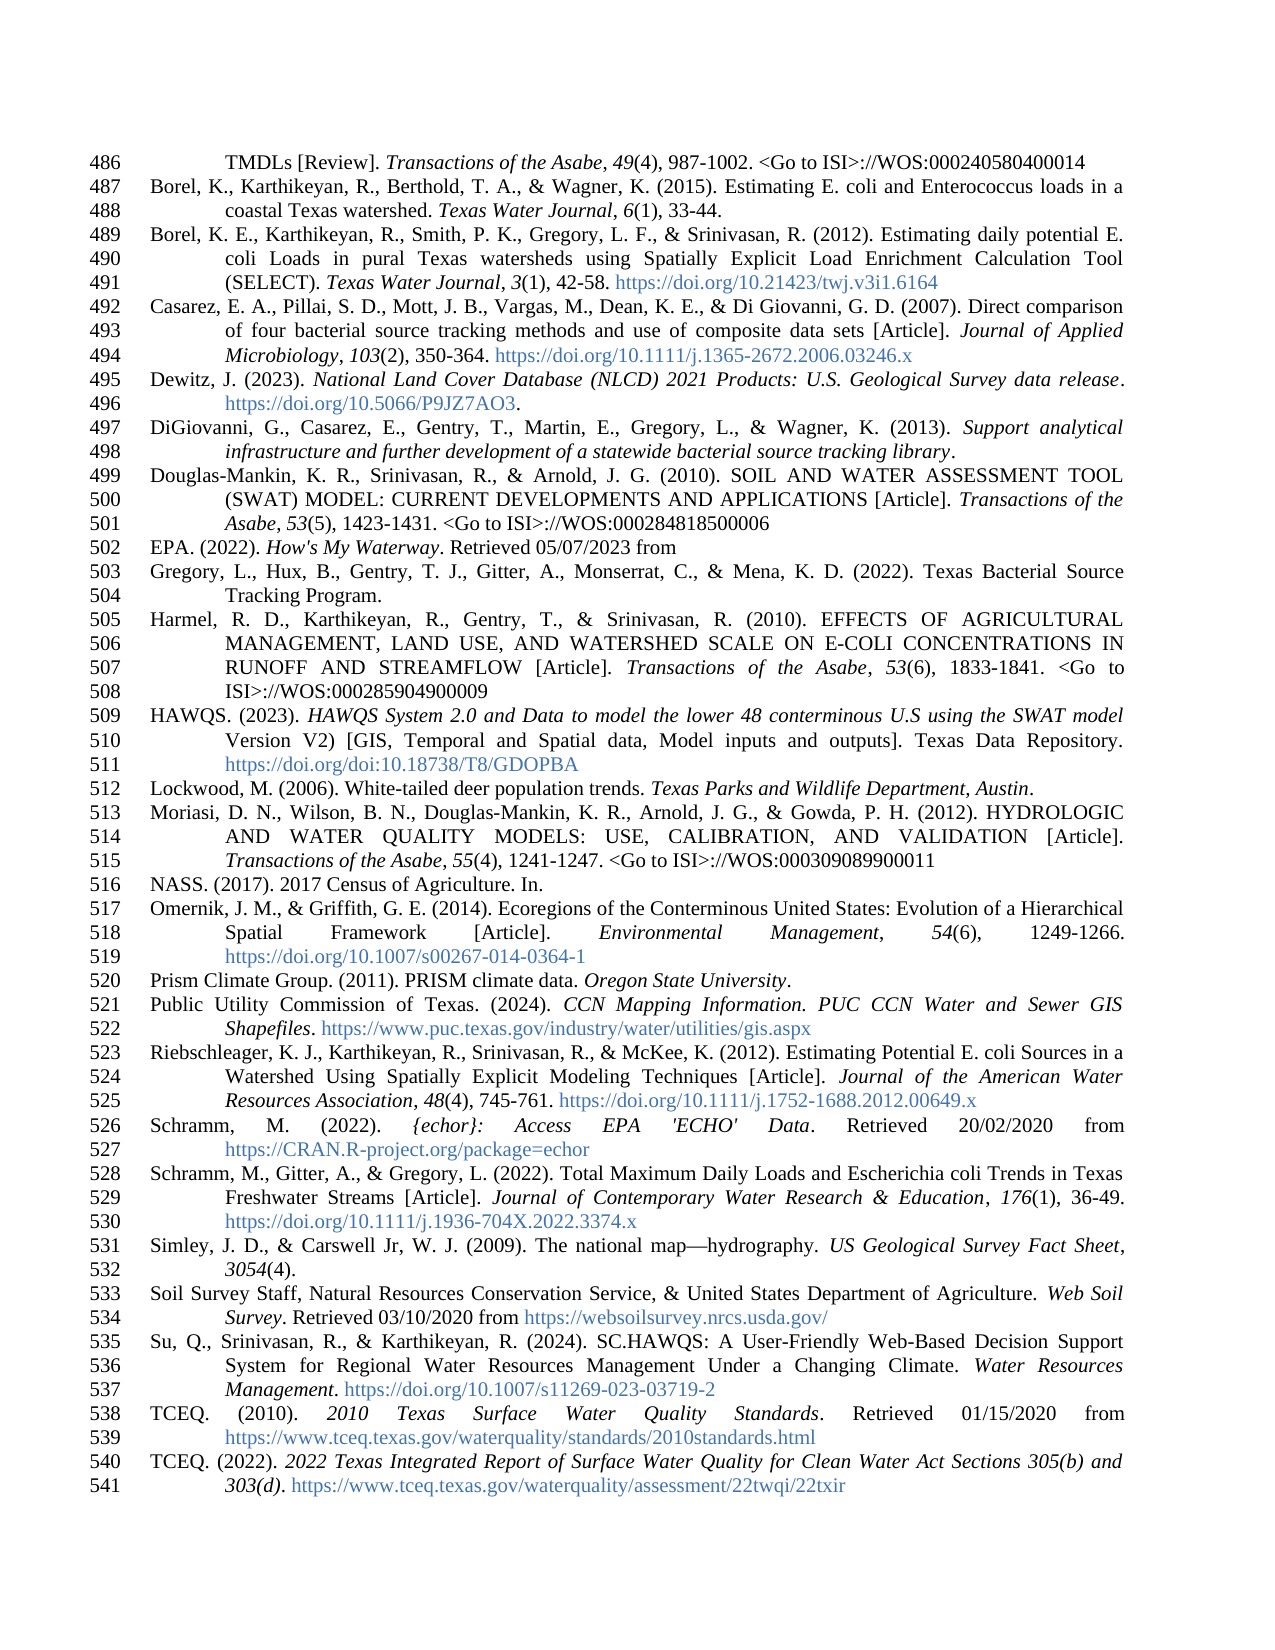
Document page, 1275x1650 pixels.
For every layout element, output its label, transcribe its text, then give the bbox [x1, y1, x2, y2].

text Schramm, M., Gitter, A., & Gregory, L. (2022). Total Maximum Daily Loads and Escherichia coli Trends in Texas Freshwater Streams [Article]. Journal of Contemporary Water Research & Education, 176(1), 36-49. https://doi.org/10.1111/j.1936-704X.2022.3374.x [150, 1161, 1125, 1233]
text Borel, K. E., Karthikeyan, R., Smith, P. K., Gregory, L. F., & Srinivasan, R. (2012). Estimating daily potential E. coli Loads in pural Texas watersheds using Spatially Explicit Load Enrichment Calculation Tool (SELECT). Texas Water Journal, 3(1), 42-58. https://doi.org/10.21423/twj.v3i1.6164 [150, 222, 1125, 294]
text TCEQ. (2010). 2010 Texas Surface Water Quality Standards. Retrieved 01/15/2020 from https://www.tceq.texas.gov/waterquality/standards/2010standards.html [150, 1401, 1125, 1449]
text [150, 150, 1125, 174]
text Borel, K., Karthikeyan, R., Berthold, T. A., & Wagner, K. (2015). Estimating E. coli and Enterococcus loads in a coastal Texas watershed. Texas Water Journal, 6(1), 33-44. [150, 174, 1125, 222]
text HAWQS. (2023). HAWQS System 2.0 and Data to model the lower 48 conterminous U.S using the SWAT model Version V2) [GIS, Temporal and Spatial data, Model inputs and outputs]. Texas Data Repository. https://doi.org/doi:10.18738/T8/GDOPBA [150, 703, 1125, 776]
text Su, Q., Srinivasan, R., & Karthikeyan, R. (2024). SC.HAWQS: A User-Friendly Web-Based Decision Support System for Regional Water Resources Management Under a Changing Climate. Water Resources Management. https://doi.org/10.1007/s11269-023-03719-2 [150, 1329, 1125, 1401]
text Harmel, R. D., Karthikeyan, R., Gentry, T., & Srinivasan, R. (2010). EFFECTS OF AGRICULTURAL MANAGEMENT, LAND USE, AND WATERSHED SCALE ON E-COLI CONCENTRATIONS IN RUNOFF AND STREAMFLOW [Article]. Transactions of the Asabe, 53(6), 1833-1841. <Go to ISI>://WOS:000285904900009 [150, 607, 1125, 703]
text Soil Survey Staff, Natural Resources Conservation Service, & United States Department of Agriculture. Web Soil Survey. Retrieved 03/10/2020 from https://websoilsurvey.nrcs.usda.gov/ [150, 1281, 1125, 1329]
text Casarez, E. A., Pillai, S. D., Mott, J. B., Vargas, M., Dean, K. E., & Di Giovanni, G. D. (2007). Direct comparison of four bacterial source tracking methods and use of composite data sets [Article]. Journal of Applied Microbiology, 103(2), 350-364. https://doi.org/10.1111/j.1365-2672.2006.03246.x [150, 294, 1125, 367]
text Schramm, M. (2022). {echor}: Access EPA 'ECHO' Data. Retrieved 20/02/2020 from https://CRAN.R-project.org/package=echor [150, 1112, 1125, 1161]
text Douglas-Mankin, K. R., Srinivasan, R., & Arnold, J. G. (2010). SOIL AND WATER ASSESSMENT TOOL (SWAT) MODEL: CURRENT DEVELOPMENTS AND APPLICATIONS [Article]. Transactions of the Asabe, 53(5), 1423-1431. <Go to ISI>://WOS:000284818500006 [150, 463, 1125, 535]
text Lockwood, M. (2006). White-tailed deer population trends. Texas Parks and Wildlife Department, Austin. [150, 776, 1125, 800]
text TCEQ. (2022). 2022 Texas Integrated Report of Surface Water Quality for Clean Water Act Sections 305(b) and 303(d). https://www.tceq.texas.gov/waterquality/assessment/22twqi/22txir [150, 1449, 1125, 1497]
text Gregory, L., Hux, B., Gentry, T. J., Gitter, A., Monserrat, C., & Mena, K. D. (2022). Texas Bacterial Source Tracking Program. [150, 559, 1125, 607]
text Moriasi, D. N., Wilson, B. N., Douglas-Mankin, K. R., Arnold, J. G., & Gowda, P. H. (2012). HYDROLOGIC AND WATER QUALITY MODELS: USE, CALIBRATION, AND VALIDATION [Article]. Transactions of the Asabe, 55(4), 1241-1247. <Go to ISI>://WOS:000309089900011 [150, 800, 1125, 872]
text DiGiovanni, G., Casarez, E., Gentry, T., Martin, E., Gregory, L., & Wagner, K. (2013). Support analytical infrastructure and further development of a statewide bacterial source tracking library. [150, 415, 1125, 463]
text Riebschleager, K. J., Karthikeyan, R., Srinivasan, R., & McKee, K. (2012). Estimating Potential E. coli Sources in a Watershed Using Spatially Explicit Modeling Techniques [Article]. Journal of the American Water Resources Association, 48(4), 745-761. https://doi.org/10.1111/j.1752-1688.2012.00649.x [150, 1040, 1125, 1112]
text NASS. (2017). 2017 Census of Agriculture. In. [150, 872, 1125, 896]
text Simley, J. D., & Carswell Jr, W. J. (2009). The national map—hydrography. US Geological Survey Fact Sheet, 3054(4). [150, 1233, 1125, 1281]
text Public Utility Commission of Texas. (2024). CCN Mapping Information. PUC CCN Water and Sewer GIS Shapefiles. https://www.puc.texas.gov/industry/water/utilities/gis.aspx [150, 992, 1125, 1040]
text EPA. (2022). How's My Waterway. Retrieved 05/07/2023 from [150, 535, 1125, 559]
text Dewitz, J. (2023). National Land Cover Database (NLCD) 2021 Products: U.S. Geological Survey data release. https://doi.org/10.5066/P9JZ7AO3. [150, 367, 1125, 415]
text Omernik, J. M., & Griffith, G. E. (2014). Ecoregions of the Conterminous United States: Evolution of a Hierarchical Spatial Framework [Article]. Environmental Management, 54(6), 1249-1266. https://doi.org/10.1007/s00267-014-0364-1 [150, 896, 1125, 968]
text Prism Climate Group. (2011). PRISM climate data. Oregon State University. [150, 968, 1125, 992]
